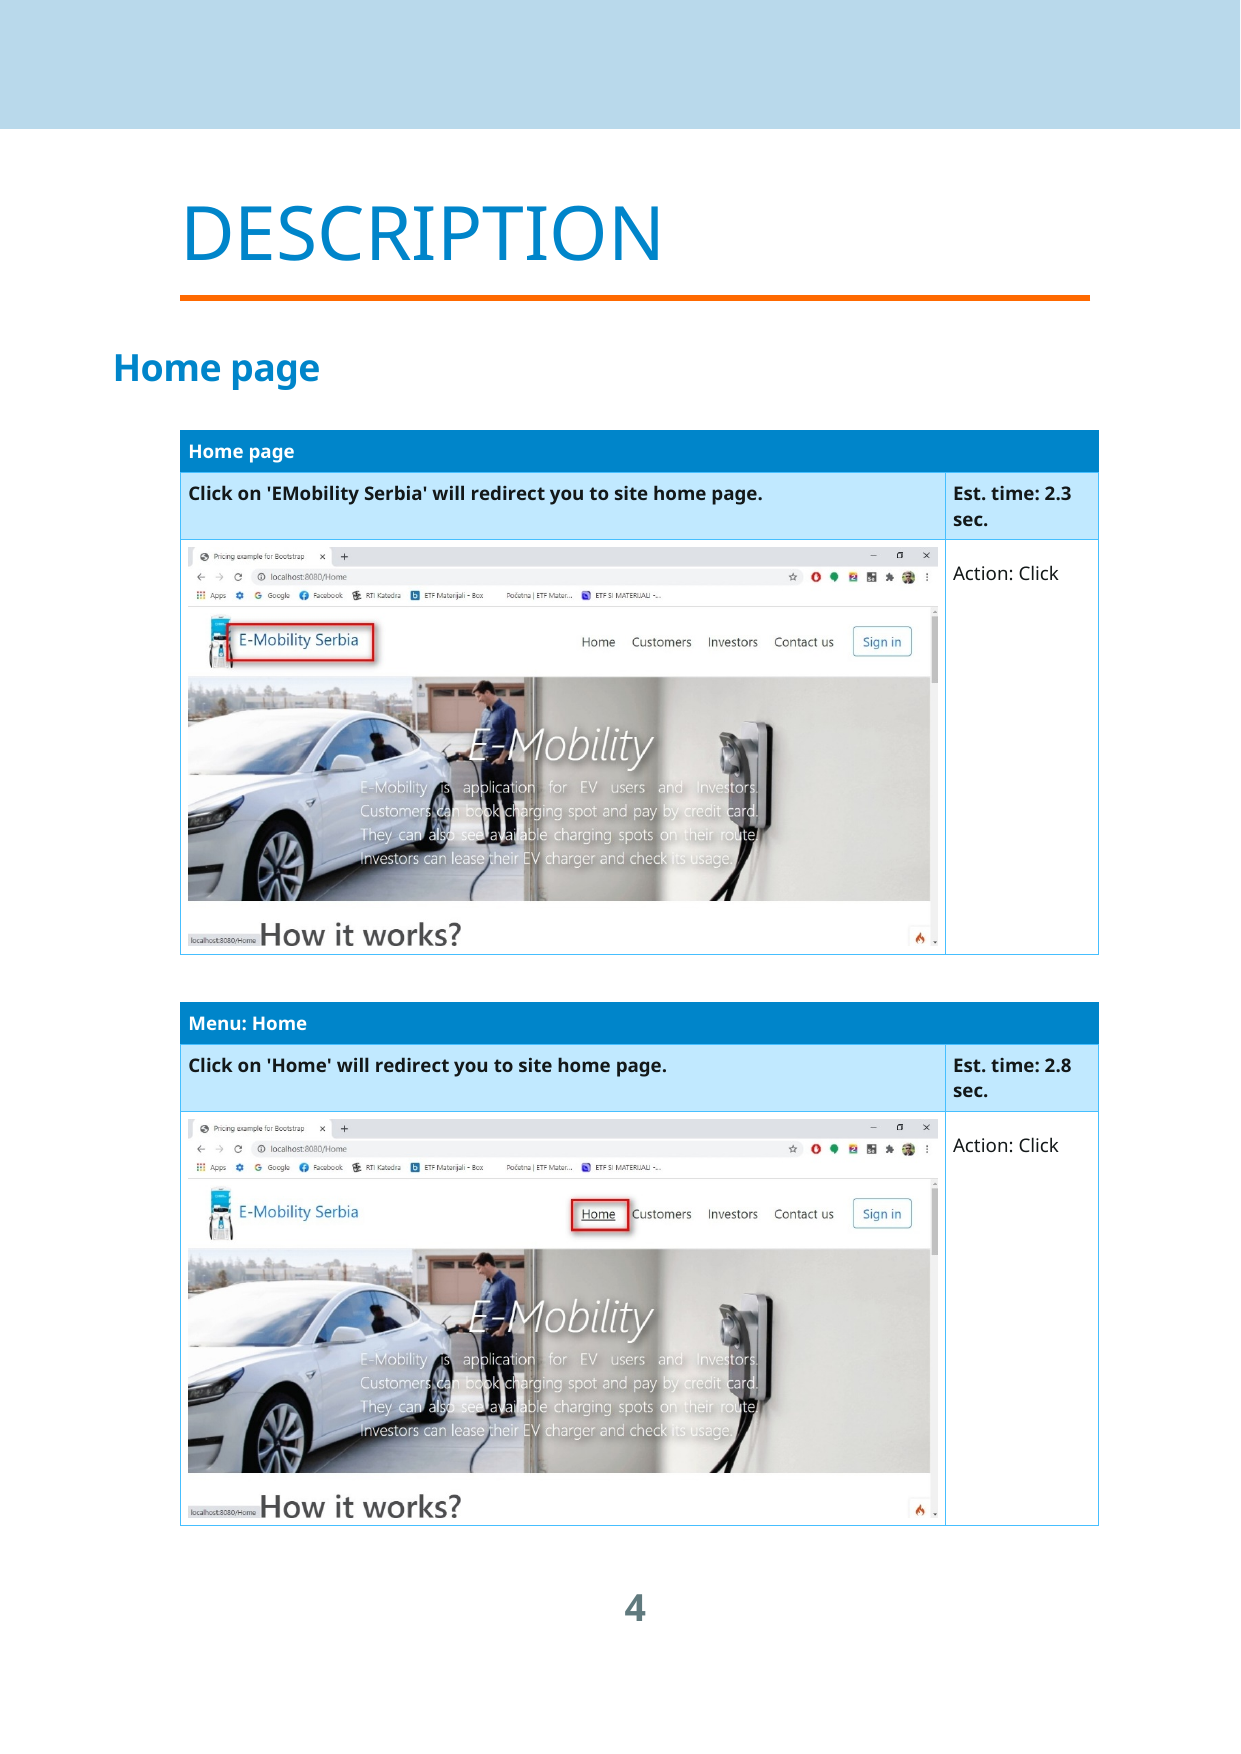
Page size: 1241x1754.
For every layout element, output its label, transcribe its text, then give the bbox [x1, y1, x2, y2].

table_cell Click on 'Home' will redirect you to site home page. [181, 1045, 945, 1111]
table_header Menu: Home [181, 1003, 945, 1044]
picture [188, 547, 938, 946]
table_cell Est. time: 2.8 sec. [946, 1045, 1098, 1111]
picture [188, 1119, 938, 1518]
table_cell Action: Click [946, 540, 1098, 953]
table_header [946, 1003, 1098, 1044]
table_header [946, 431, 1098, 472]
table_cell [181, 1112, 945, 1525]
subtitle Home page [112, 341, 1090, 392]
table_cell [181, 540, 945, 953]
subtitle description [180, 180, 1090, 295]
table_cell Est. time: 2.3 sec. [946, 473, 1098, 539]
table_cell Click on 'EMobility Serbia' will redirect you to site home page. [181, 473, 945, 539]
table_cell Action: Click [946, 1112, 1098, 1525]
table_header Home page [181, 431, 945, 472]
